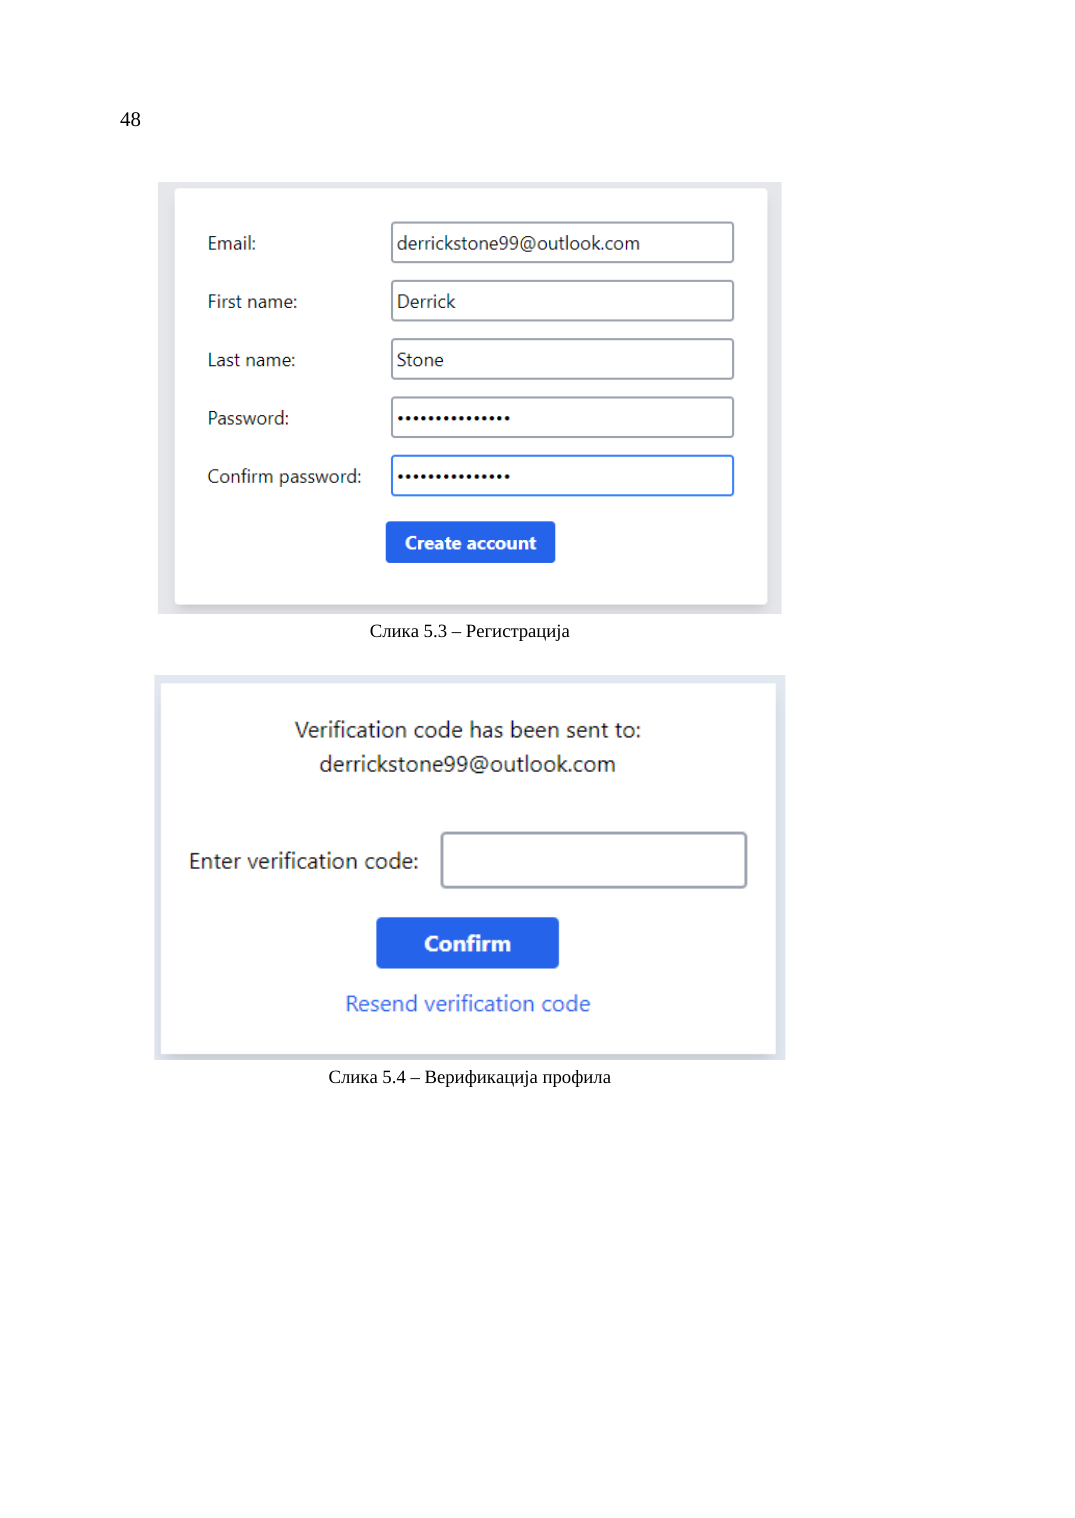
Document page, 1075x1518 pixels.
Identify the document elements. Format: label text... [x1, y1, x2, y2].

picture [154, 675, 786, 1060]
text Слика 5.3 – Регистрација [120, 619, 820, 641]
text Слика 5.4 – Верификација профила [120, 1066, 820, 1088]
picture [157, 182, 782, 614]
